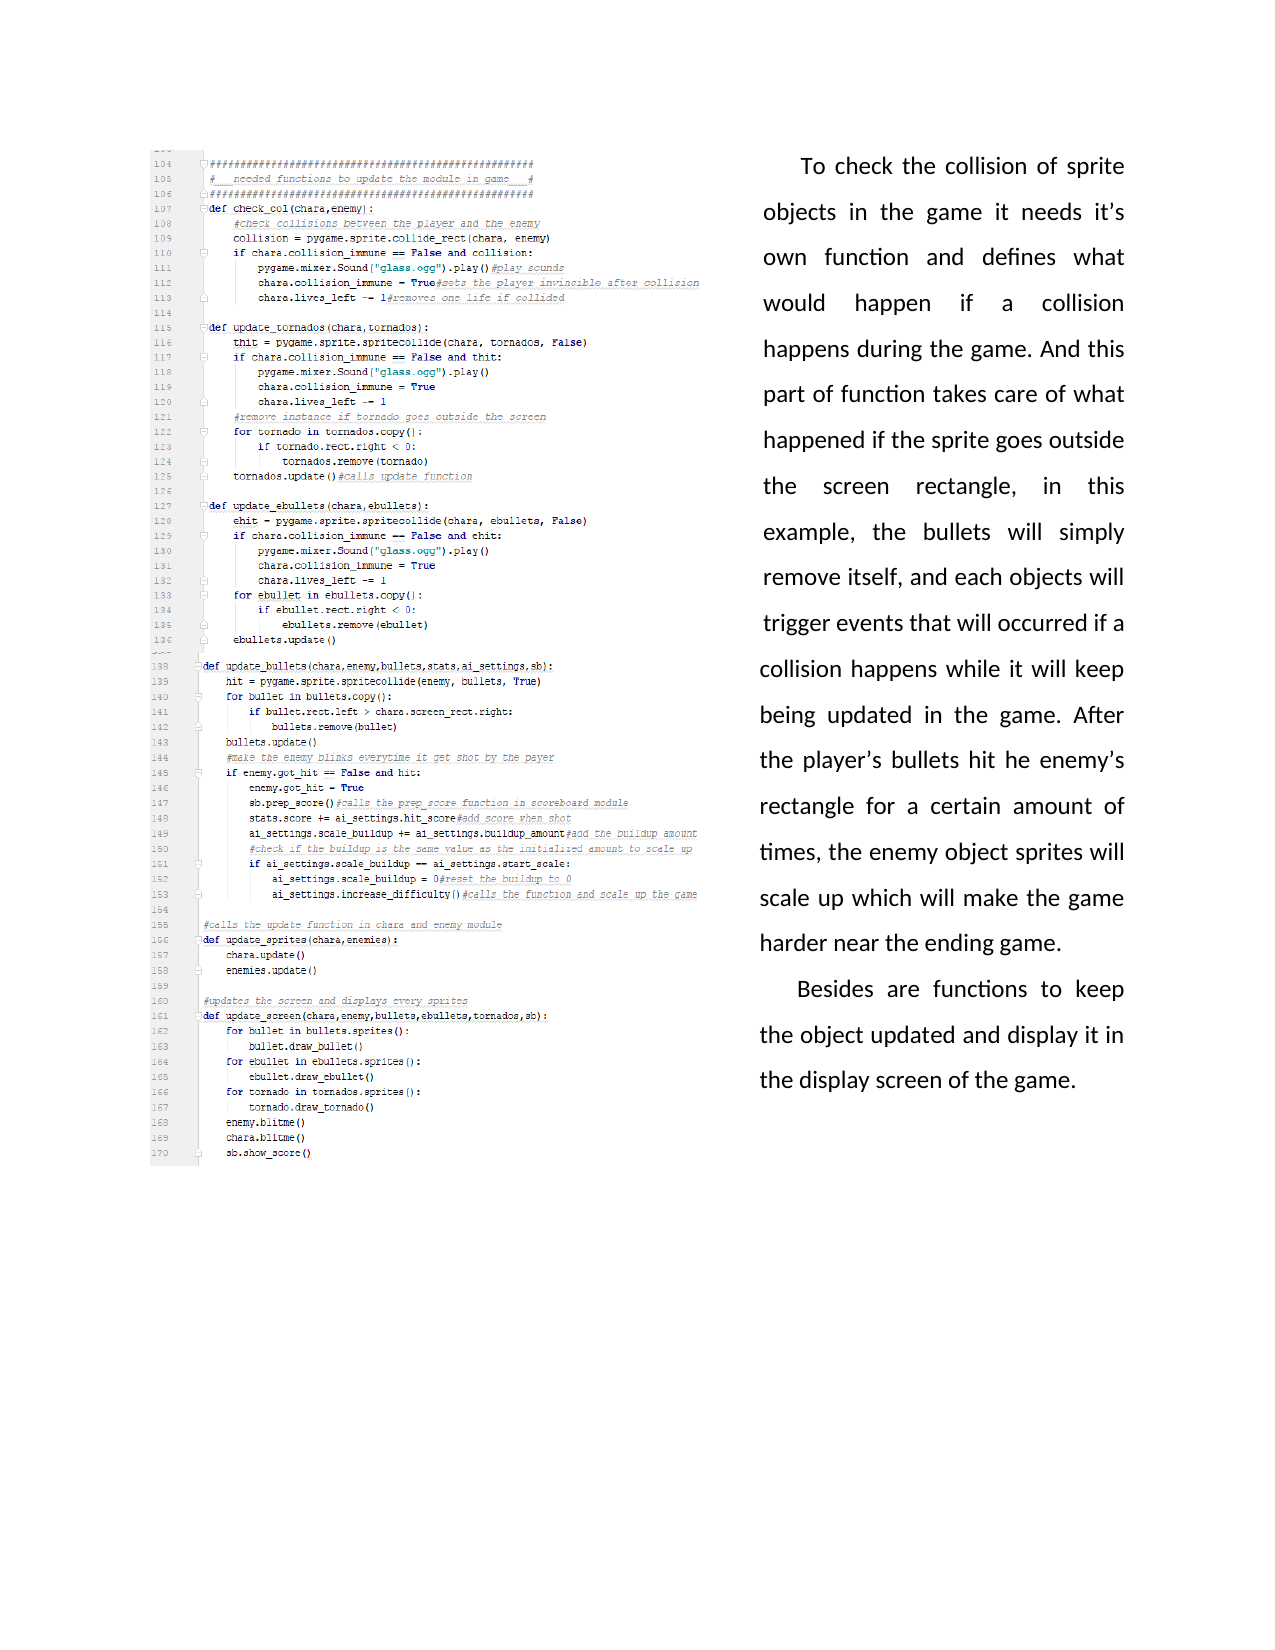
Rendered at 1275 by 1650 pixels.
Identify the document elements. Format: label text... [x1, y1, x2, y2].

picture [150, 150, 707, 1166]
text To check the collision of sprite objects in the game it needs it’s own function and defines what would happen if a collision happens during the game. And this part of function takes care of what happened if the sprite goes outside the screen rectangle, in this example, the bullets will simply remove itself, and each objects will trigger events that will occurred if a collision happens while it will keep being updated in the game. After the player’s bullets hit he enemy’s rectangle for a certain amount of times, the enemy object sprites will scale up which will make the game harder near the ending game. [704, 150, 1125, 958]
text Besides are functions to keep the object updated and display it in the display screen of the game. [704, 973, 1125, 1095]
